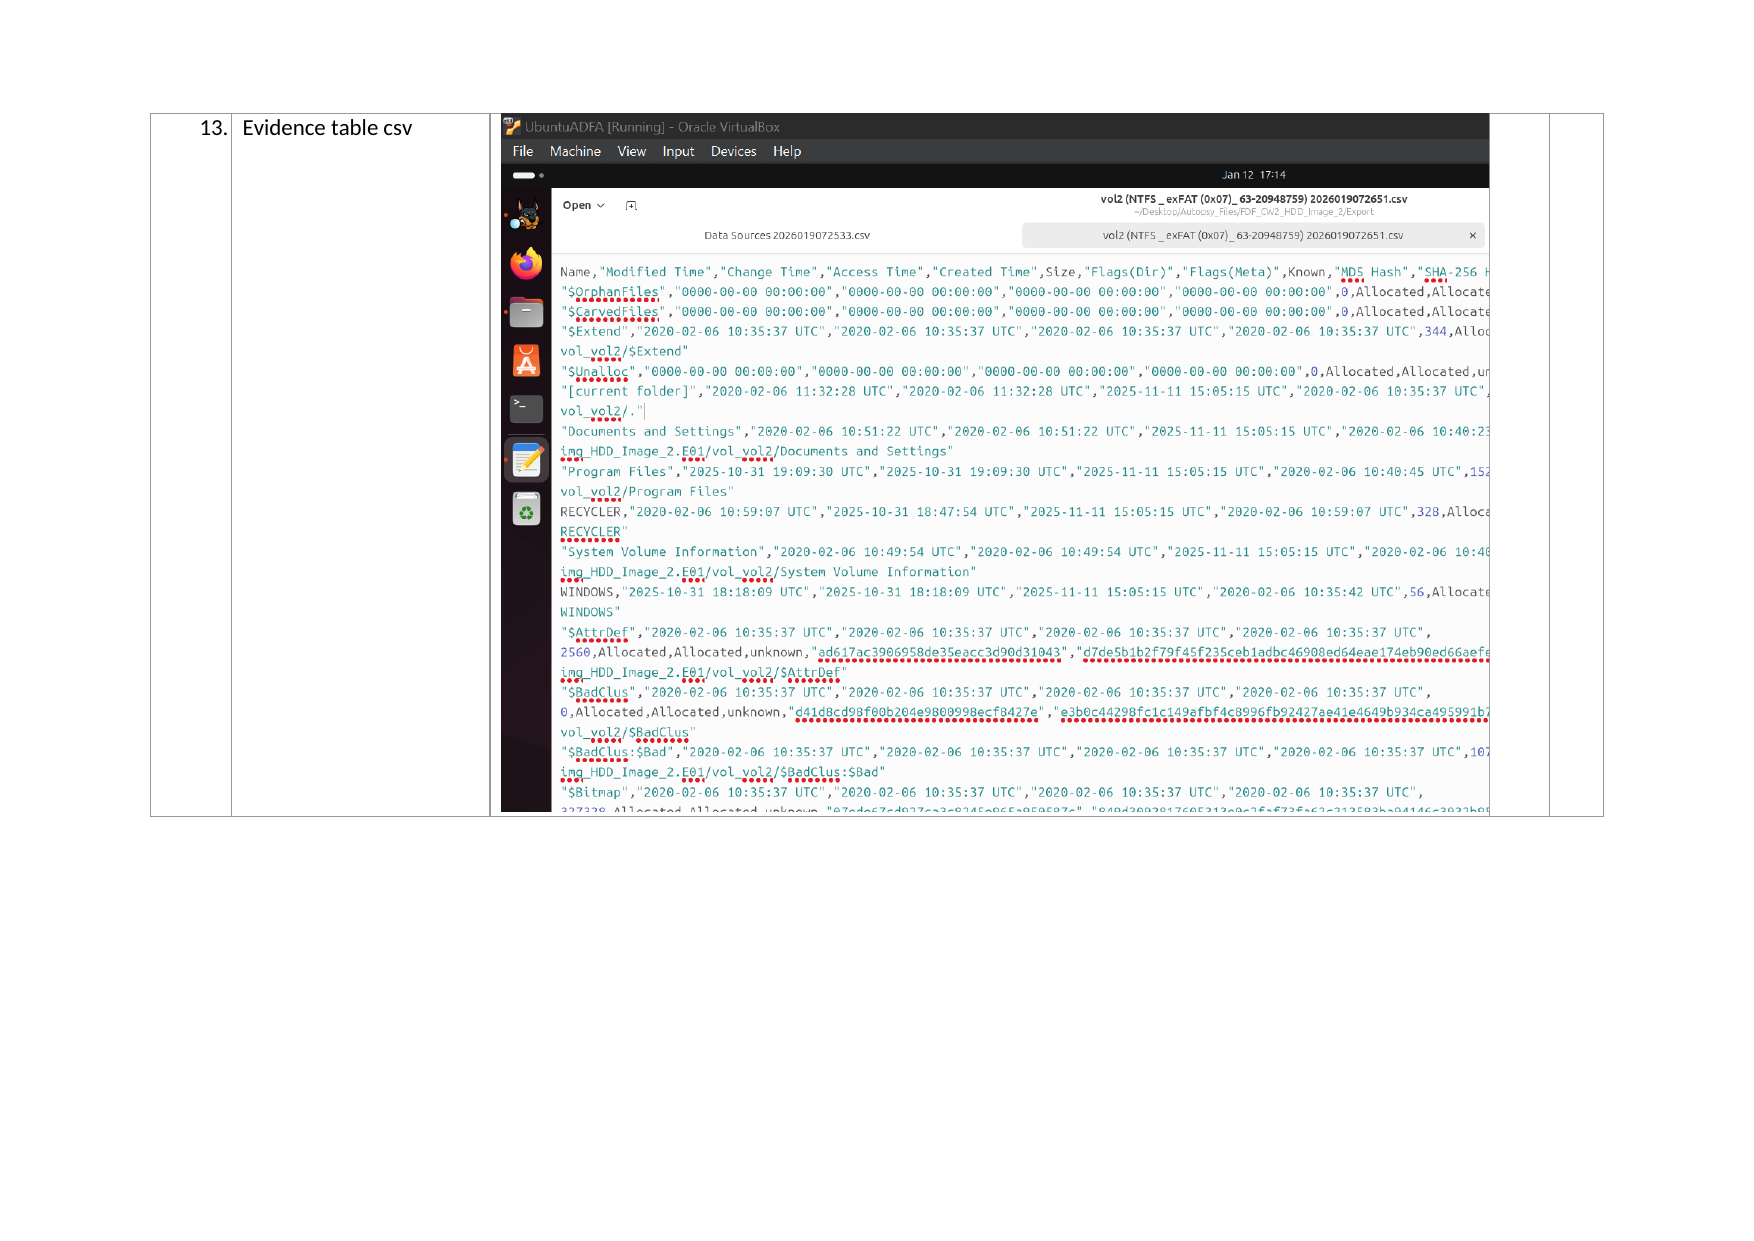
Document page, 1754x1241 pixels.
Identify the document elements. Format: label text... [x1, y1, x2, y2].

table_cell Evidence table csv [232, 114, 489, 816]
picture [501, 113, 1490, 812]
table_cell [1550, 114, 1603, 816]
table_cell [151, 114, 231, 816]
table_cell [1490, 114, 1549, 816]
table_cell [491, 114, 1489, 816]
